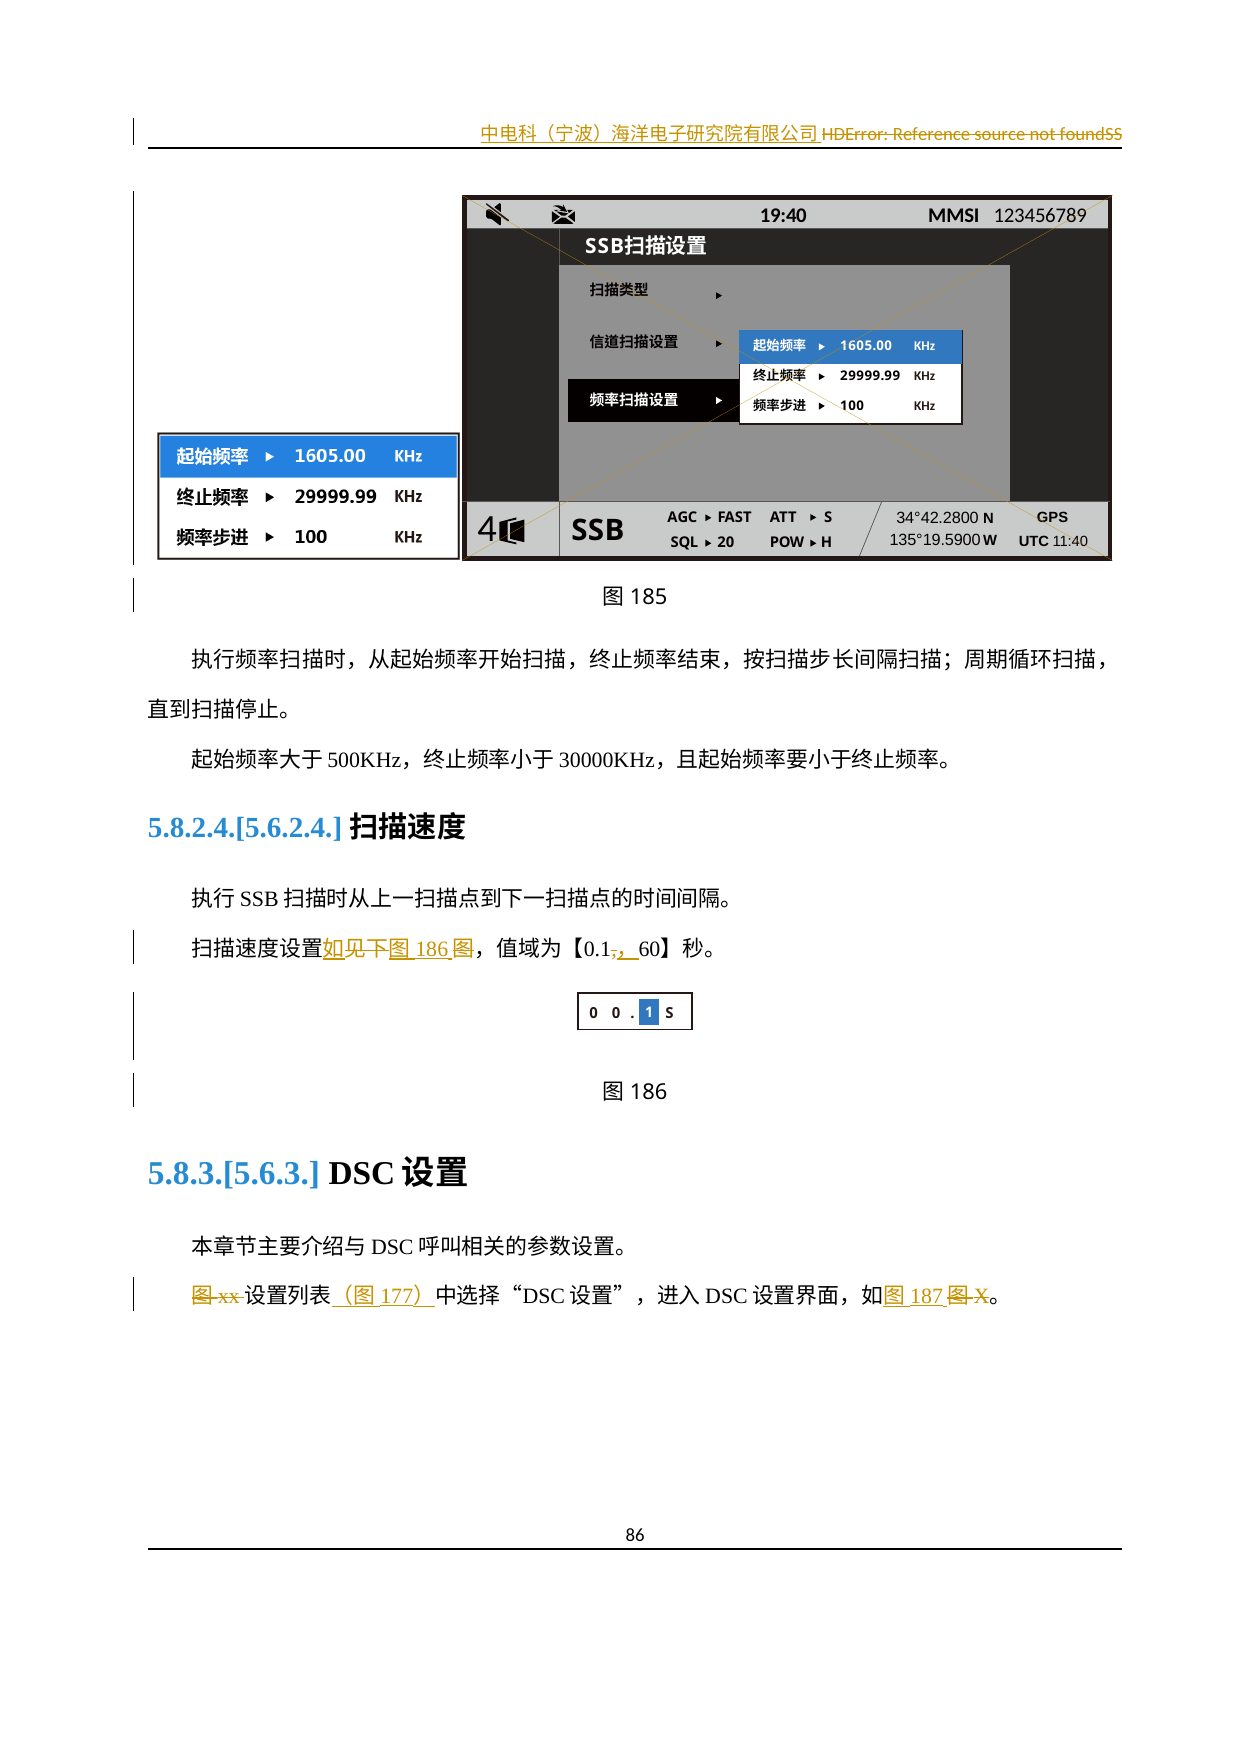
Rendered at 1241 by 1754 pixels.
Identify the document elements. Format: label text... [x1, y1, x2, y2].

text 设置列表中选择“DSC设置”，进入DSC设置界面，如。 [148, 1277, 1122, 1311]
subtitle DSC设置 [148, 1136, 1122, 1203]
text 执行SSB扫描时从上一扫描点到下一扫描点的时间间隔。 [148, 880, 1122, 914]
text 执行频率扫描时，从起始频率开始扫描，终止频率结束，按扫描步长间隔扫描；周期循环扫描，直到扫描停止。 [148, 640, 1122, 725]
text 起始频率大于500KHz，终止频率小于30000KHz，且起始频率要小于终止频率。 [148, 741, 1122, 775]
text 扫描速度设置，值域为【0.160】秒。 [148, 930, 1122, 964]
text 本章节主要介绍与DSC呼叫相关的参数设置。 [148, 1228, 1122, 1262]
subtitle 扫描速度 [148, 791, 1122, 859]
picture [157, 432, 462, 561]
